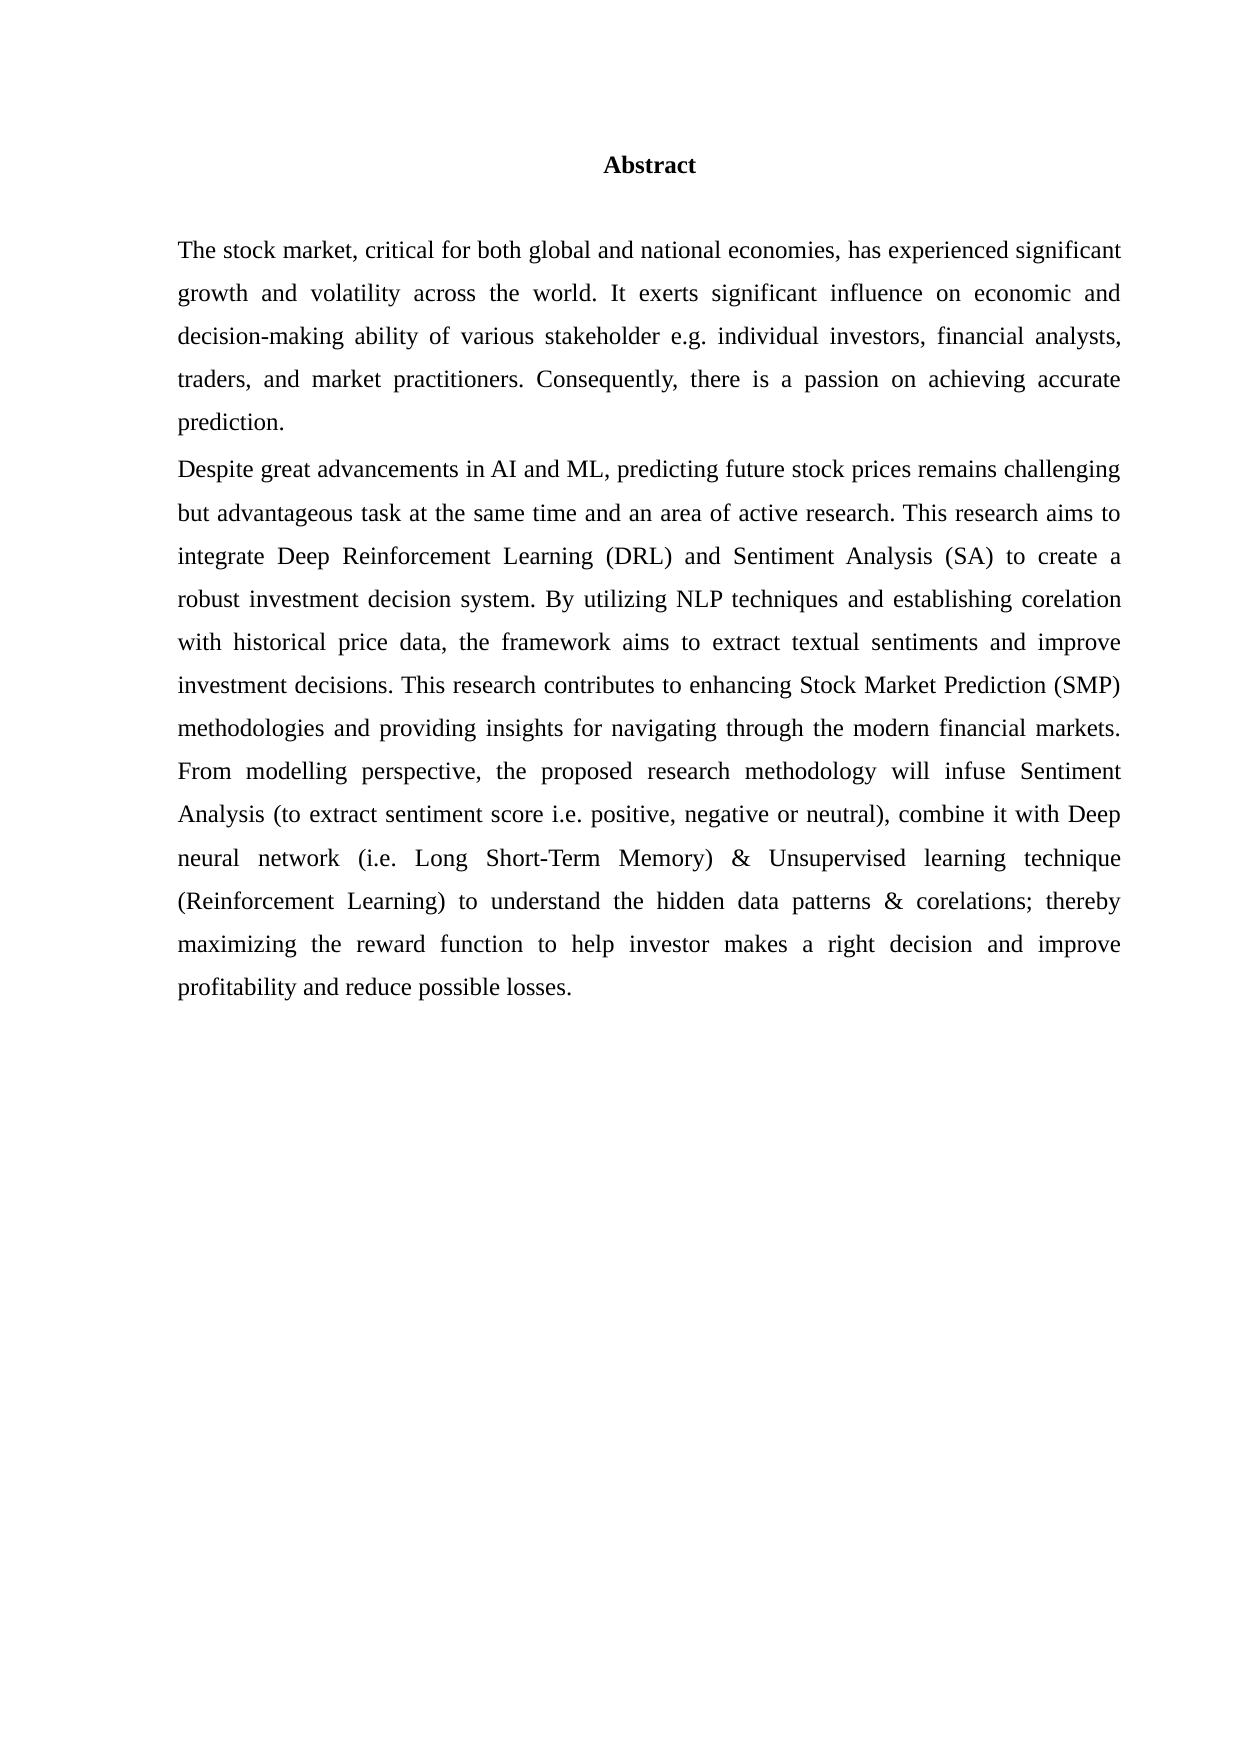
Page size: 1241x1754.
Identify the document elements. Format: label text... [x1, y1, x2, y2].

text Despite great advancements in AI and ML, predicting future stock prices remains challenging but advantageous task at the same time and an area of active research. This research aims to integrate Deep Reinforcement Learning (DRL) and Sentiment Analysis (SA) to create a robust investment decision system. By utilizing NLP techniques and establishing corelation with historical price data, the framework aims to extract textual sentiments and improve investment decisions. This research contributes to enhancing Stock Market Prediction (SMP) methodologies and providing insights for navigating through the modern financial markets. From modelling perspective, the proposed research methodology will infuse Sentiment Analysis (to extract sentiment score i.e. positive, negative or neutral), combine it with Deep neural network (i.e. Long Short-Term Memory) & Unsupervised learning technique (Reinforcement Learning) to understand the hidden data patterns & corelations; thereby maximizing the reward function to help investor makes a right decision and improve profitability and reduce possible losses. [177, 454, 1122, 1001]
subtitle Abstract [177, 150, 1122, 179]
text The stock market, critical for both global and national economies, has experienced significant growth and volatility across the world. It exerts significant influence on economic and decision-making ability of various stakeholder e.g. individual investors, financial analysts, traders, and market practitioners. Consequently, there is a passion on achieving accurate prediction. [177, 235, 1122, 436]
